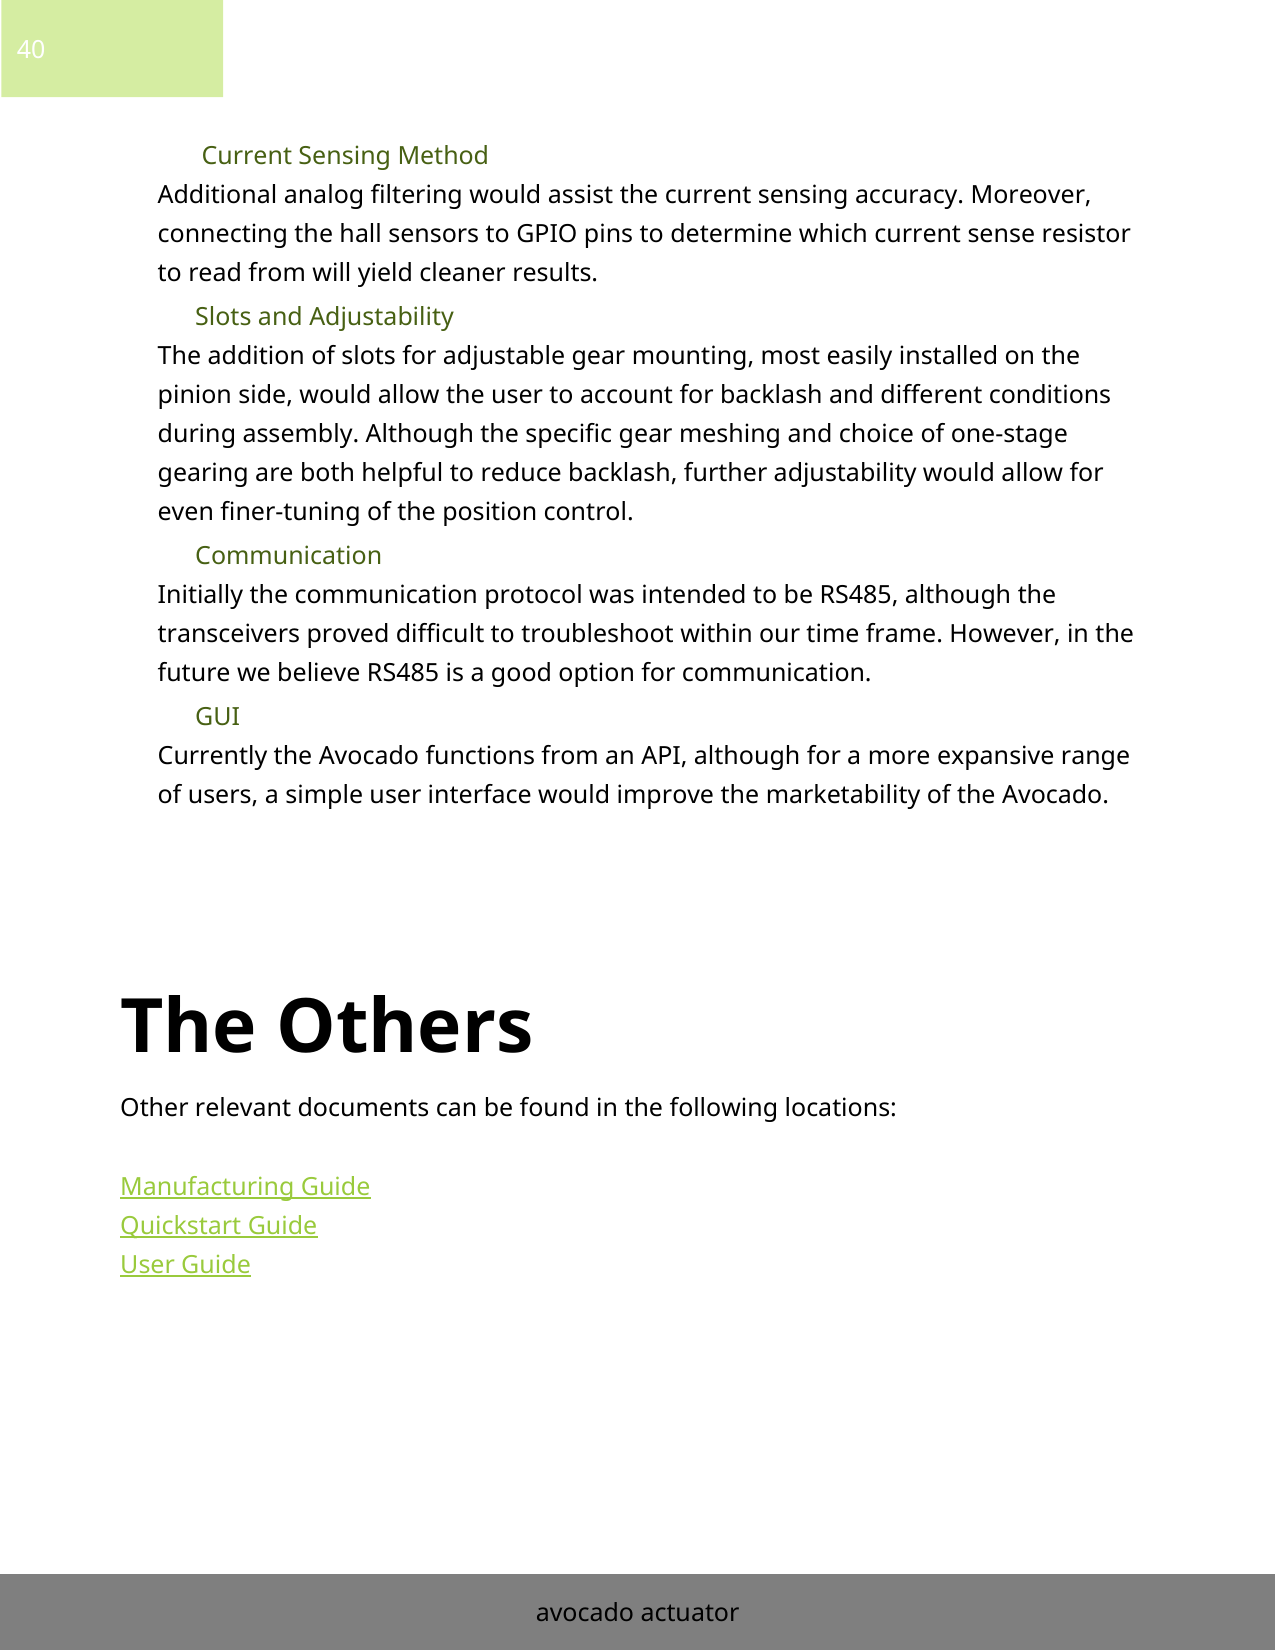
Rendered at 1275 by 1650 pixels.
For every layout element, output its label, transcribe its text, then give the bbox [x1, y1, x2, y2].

subtitle Slots and Adjustability [195, 298, 1155, 332]
subtitle Communication [195, 537, 1155, 571]
text Currently the Avocado functions from an API, although for a more expansive range of users, a simple user interface would improve the marketability of the Avocado. [157, 737, 1155, 811]
text Other relevant documents can be found in the following locations: [120, 1090, 1155, 1124]
subtitle GUI [195, 698, 1155, 732]
subtitle The Others [120, 972, 1155, 1074]
text User Guide [120, 1246, 1155, 1281]
subtitle Current Sensing Method [195, 137, 1155, 171]
text Additional analog filtering would assist the current sensing accuracy. Moreover, connecting the hall sensors to GPIO pins to determine which current sense resistor to read from will yield cleaner results. [157, 176, 1155, 289]
text The addition of slots for adjustable gear mounting, most easily installed on the pinion side, would allow the user to account for backlash and different conditions during assembly. Although the specific gear meshing and choice of one-stage gearing are both helpful to reduce backlash, further adjustability would allow for even finer-tuning of the position control. [157, 337, 1155, 528]
text Quickstart Guide [120, 1207, 1155, 1241]
text Manufacturing Guide [120, 1168, 1155, 1202]
text Initially the communication protocol was intended to be RS485, although the transceivers proved difficult to troubleshoot within our time frame. However, in the future we believe RS485 is a good option for communication. [157, 576, 1155, 689]
